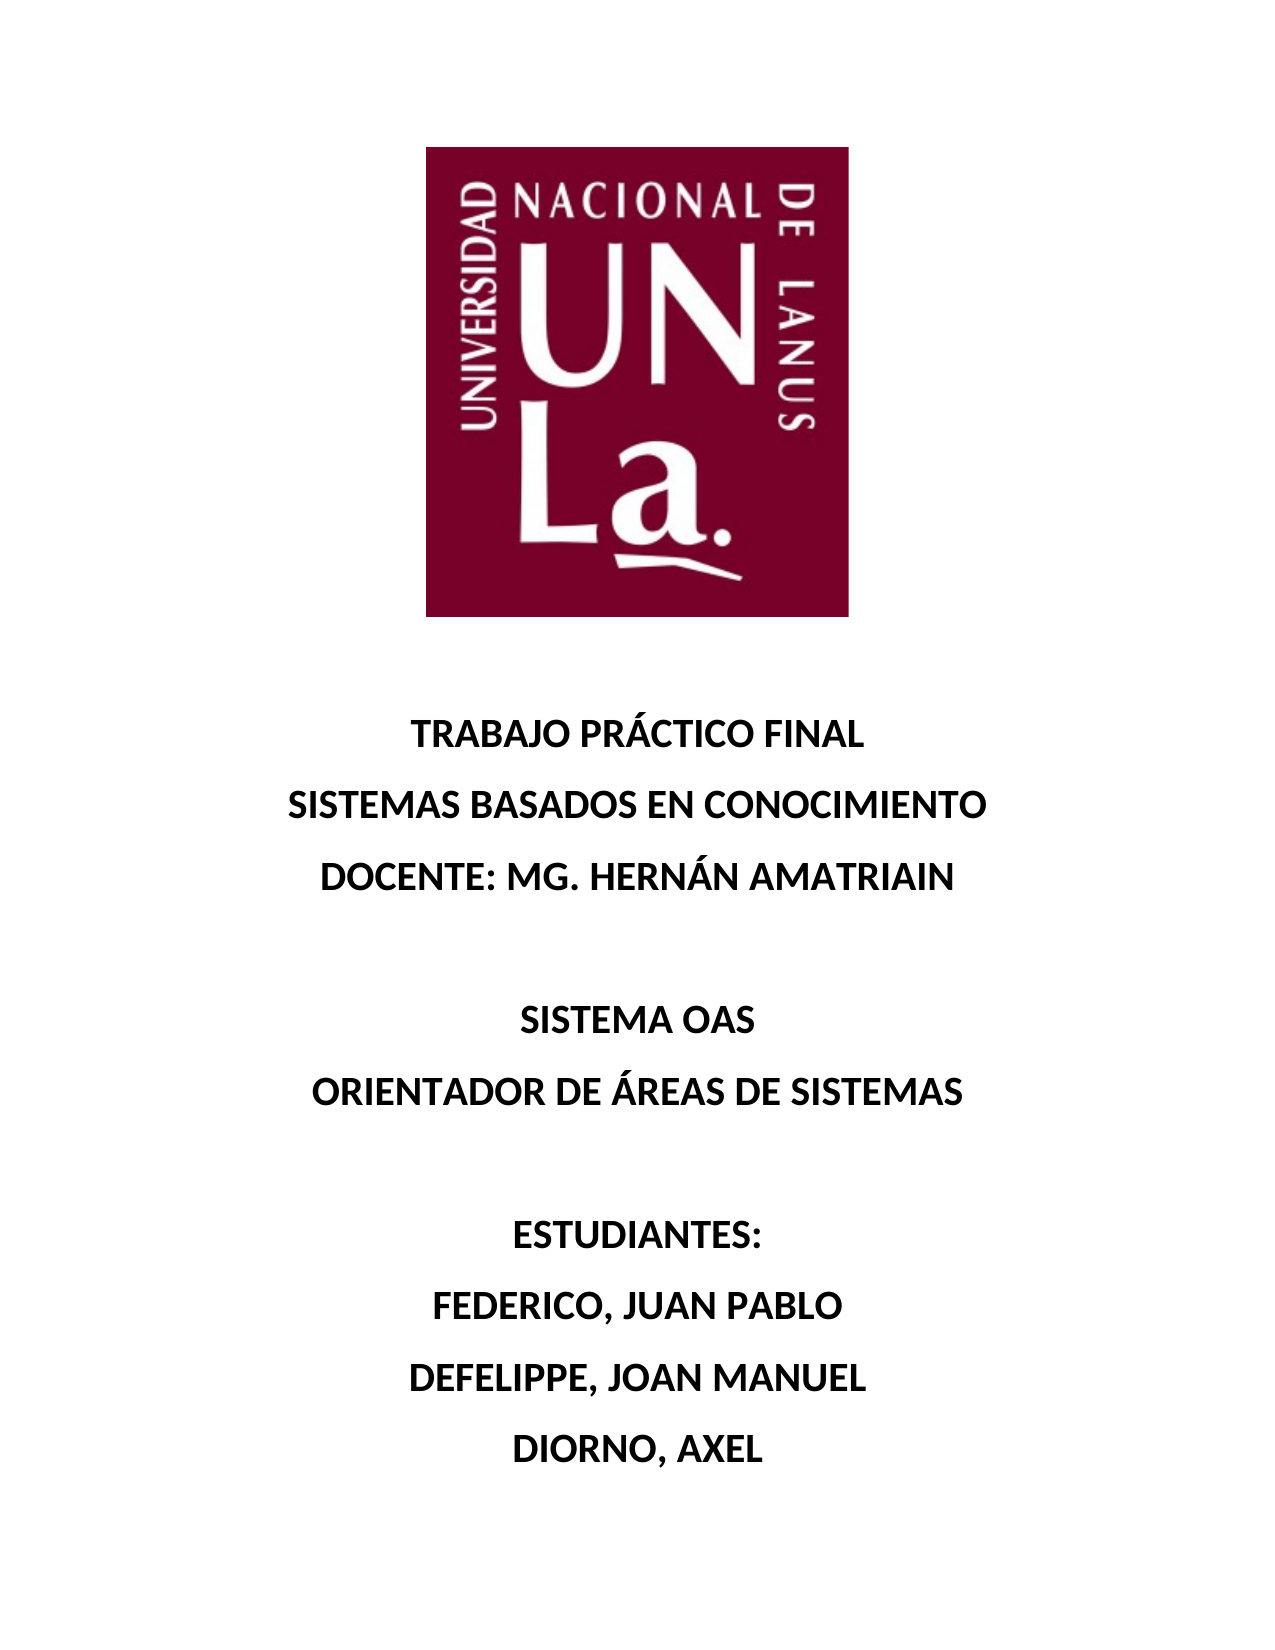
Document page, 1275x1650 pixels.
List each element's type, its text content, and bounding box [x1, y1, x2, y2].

picture [426, 147, 849, 617]
text DEFELIPPE, JOAN MANUEL [177, 1351, 1098, 1402]
text ESTUDIANTES: [177, 1208, 1098, 1258]
text FEDERICO, JUAN PABLO [177, 1279, 1098, 1330]
text TRABAJO PRÁCTICO FINAL [177, 707, 1098, 758]
text DIORNO, AXEL [177, 1422, 1098, 1473]
text SISTEMAS BASADOS EN CONOCIMIENTO [177, 778, 1098, 829]
text ORIENTADOR DE ÁREAS DE SISTEMAS [177, 1064, 1098, 1115]
text DOCENTE: MG. HERNÁN AMATRIAIN [177, 850, 1098, 901]
text SISTEMA OAS [177, 993, 1098, 1044]
